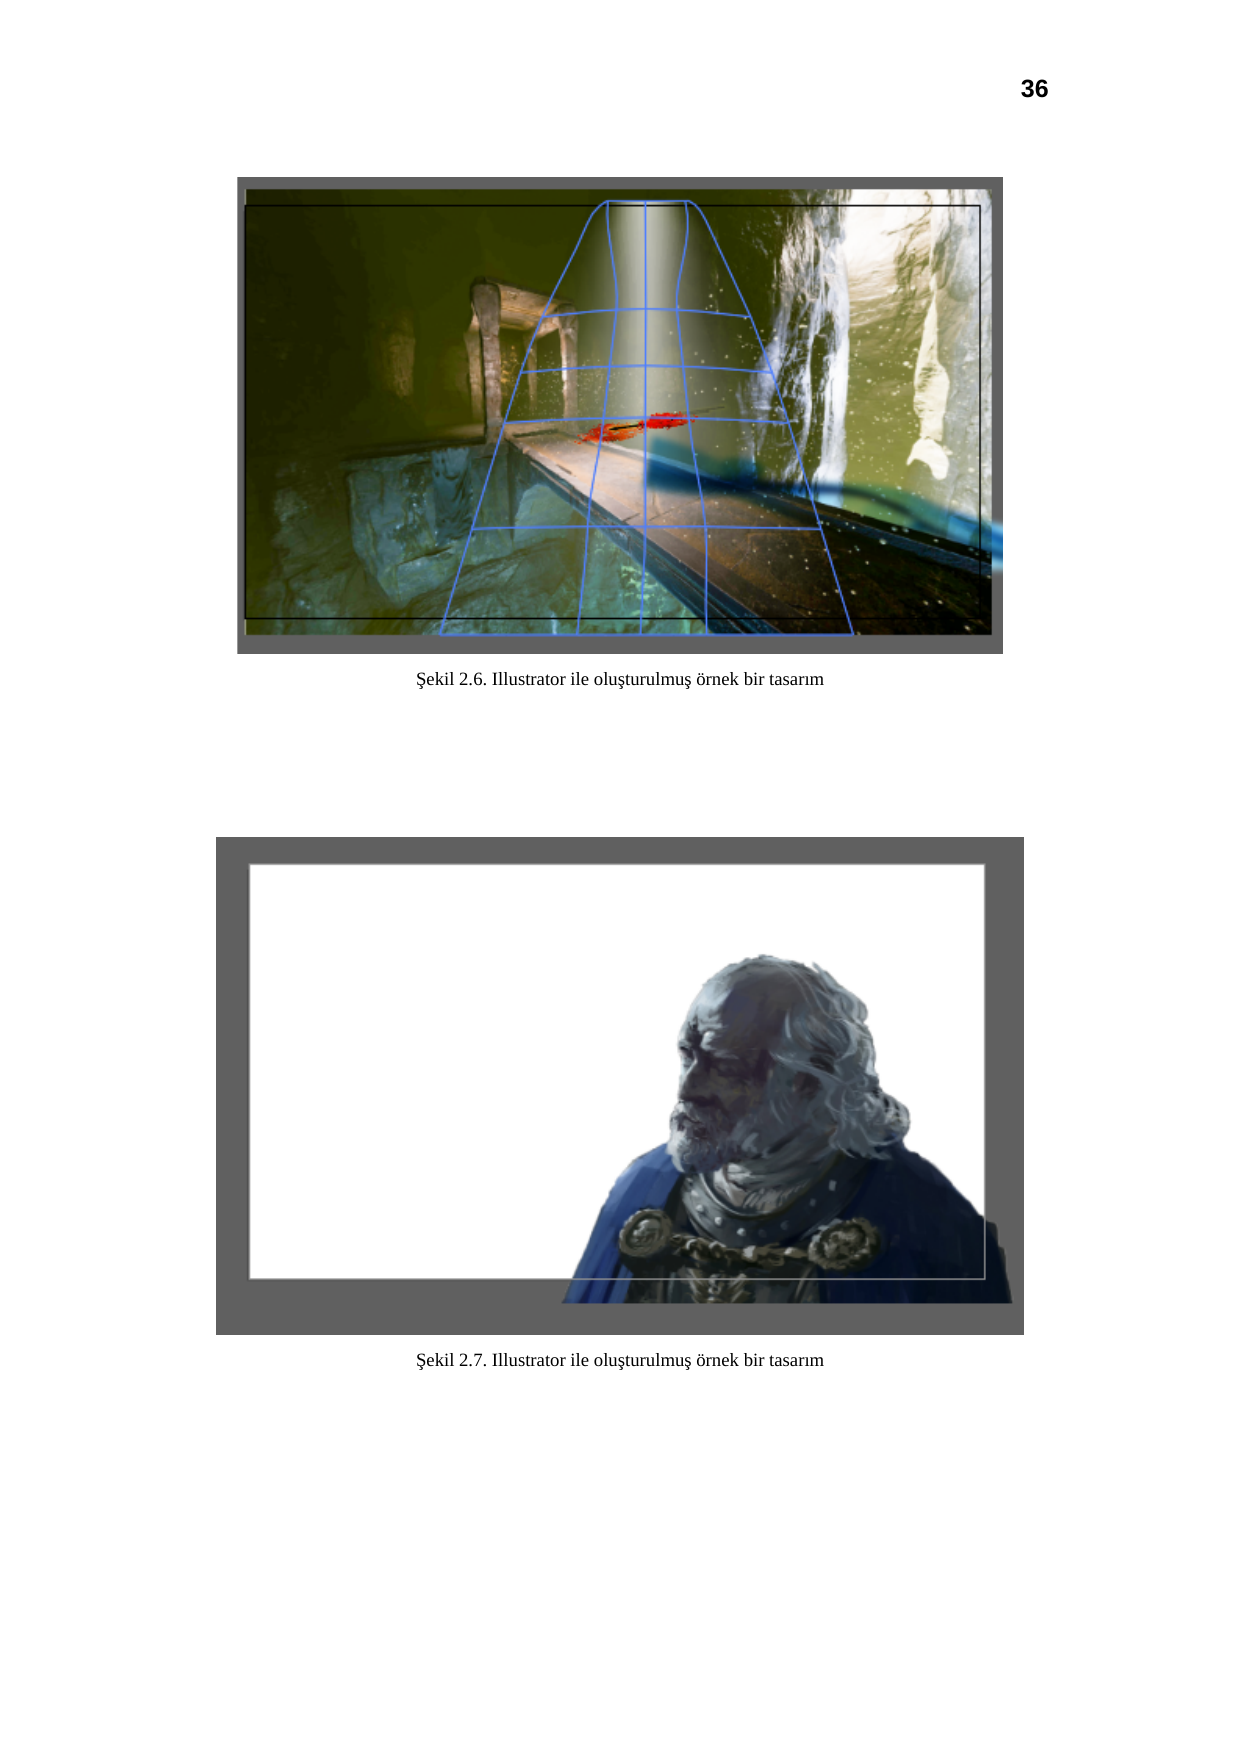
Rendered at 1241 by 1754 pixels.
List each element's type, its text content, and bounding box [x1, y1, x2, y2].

picture [216, 837, 1024, 1335]
picture [237, 177, 1003, 654]
text Şekil 2.6. Illustrator ile oluşturulmuş örnek bir tasarım [192, 668, 1048, 690]
text Şekil 2.7. Illustrator ile oluşturulmuş örnek bir tasarım [192, 1349, 1048, 1370]
